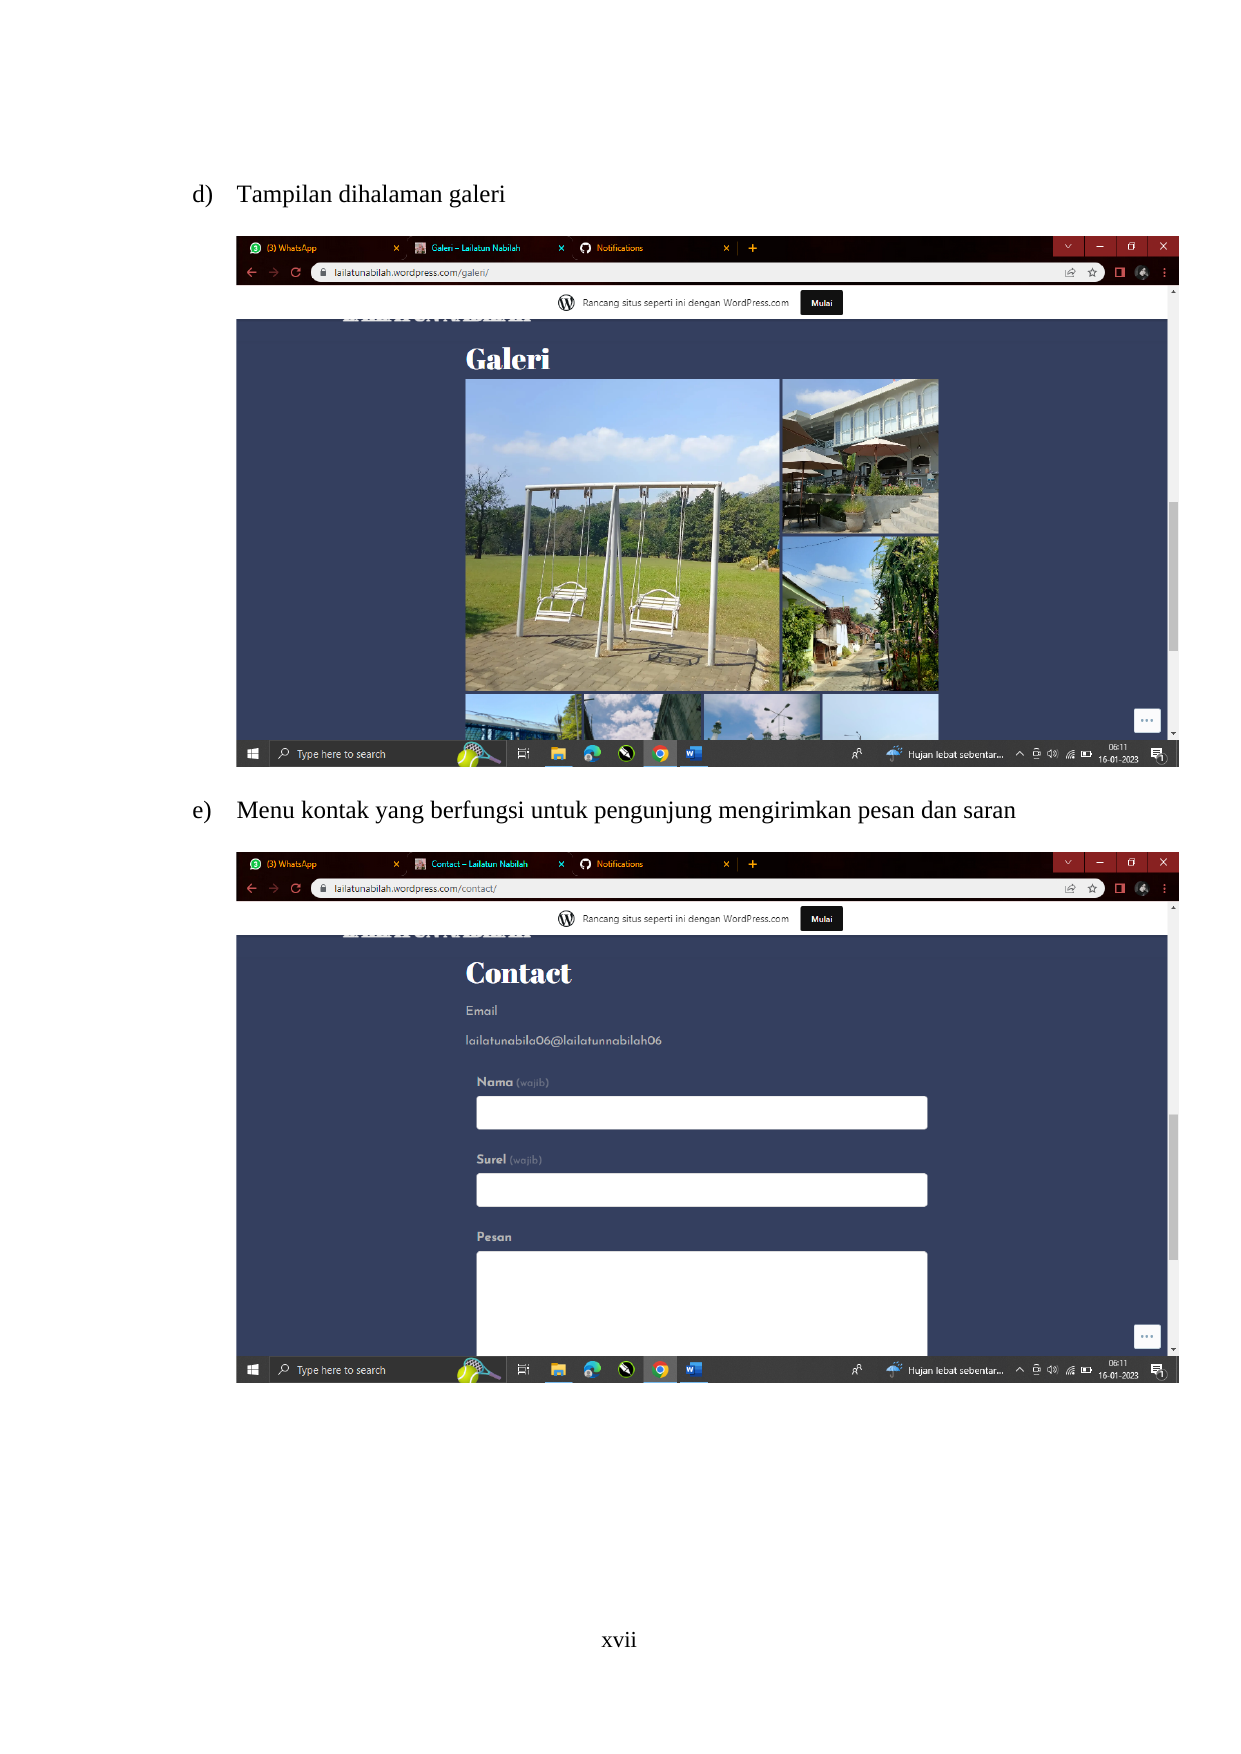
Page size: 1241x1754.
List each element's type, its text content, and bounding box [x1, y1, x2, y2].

list Tampilan dihalaman galeri [192, 179, 1090, 207]
list Menu kontak yang berfungsi untuk pengunjung mengirimkan pesan dan saran [192, 795, 1090, 824]
picture [236, 236, 1179, 767]
picture [236, 852, 1179, 1383]
